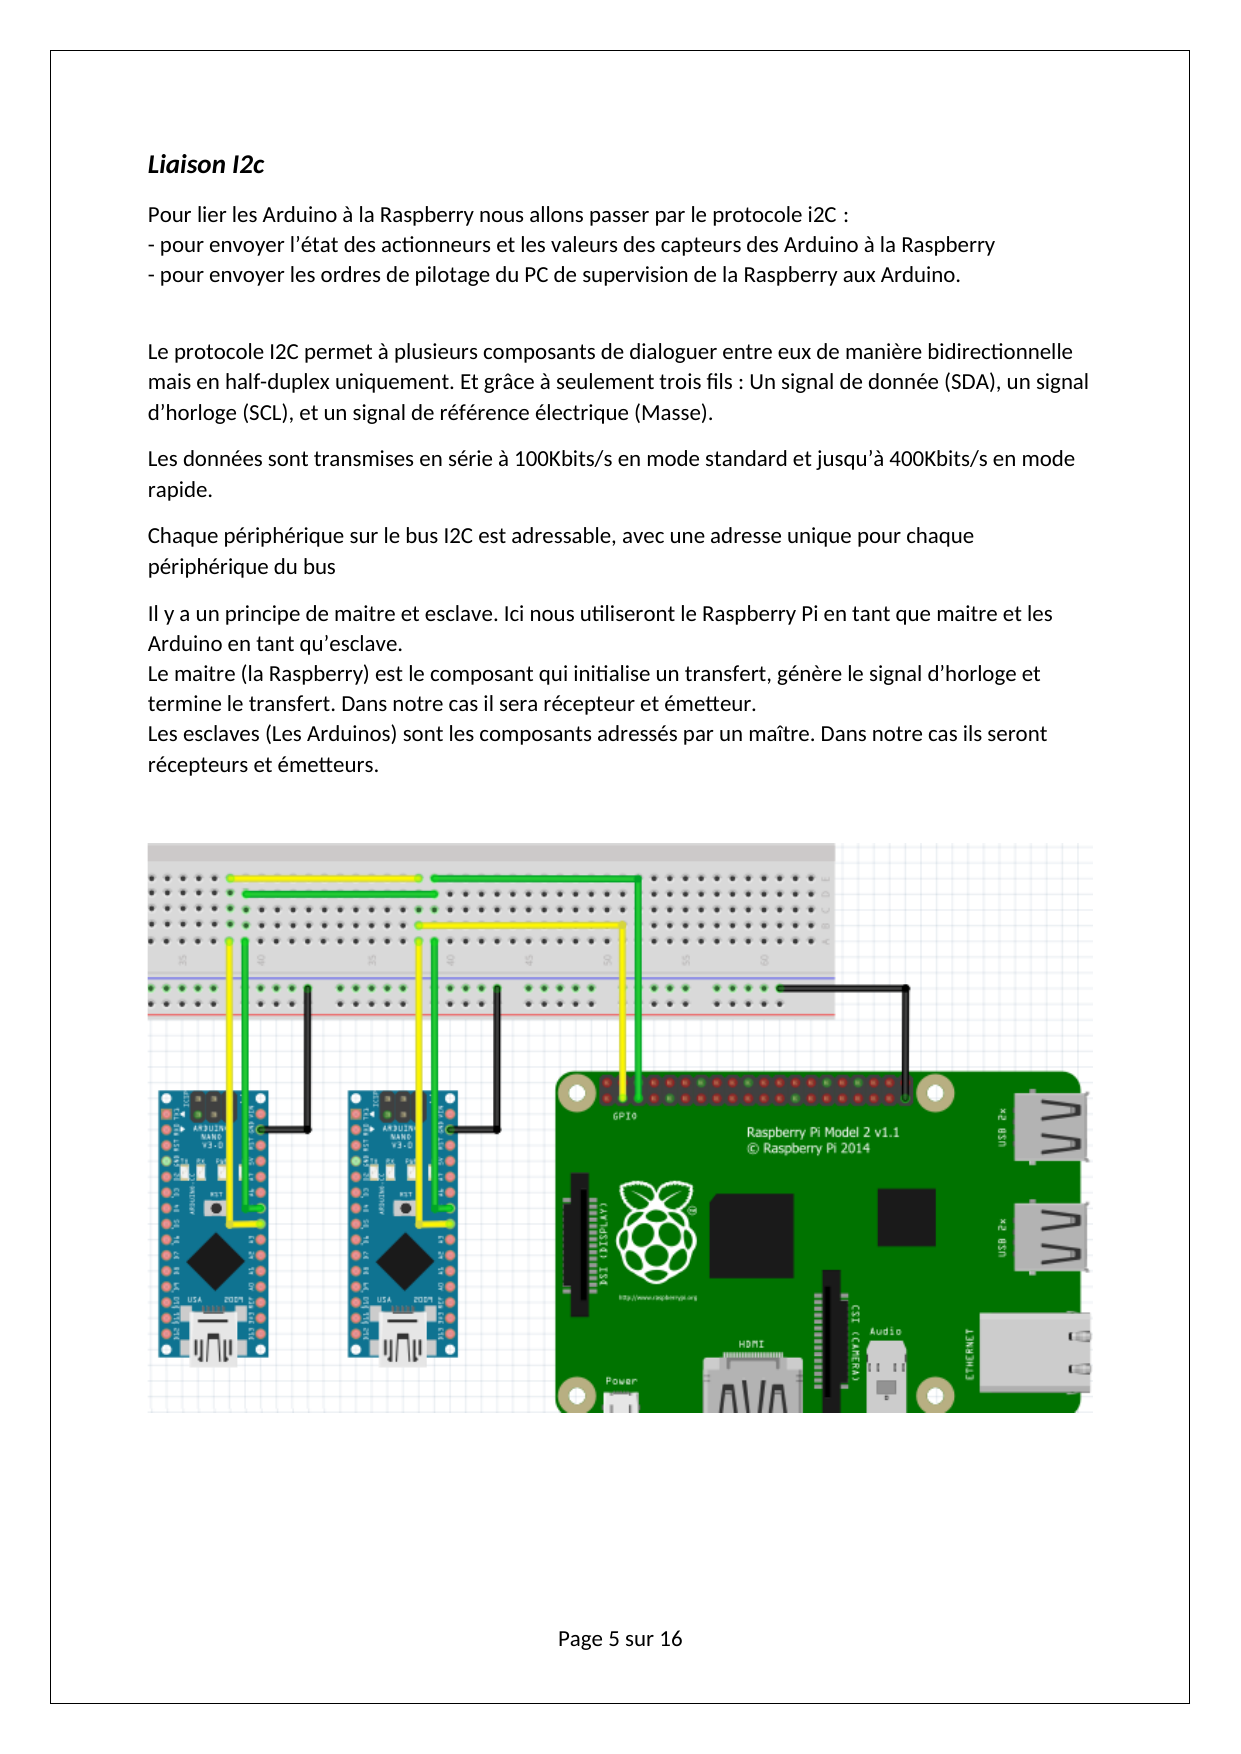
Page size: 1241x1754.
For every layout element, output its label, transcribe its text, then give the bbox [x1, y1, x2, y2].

text Il y a un principe de maitre et esclave. Ici nous utiliseront le Raspberry Pi en tant que maitre et les Arduino en tant qu’esclave. Le maitre (la Raspberry) est le composant qui initialise un transfert, génère le signal d’horloge et termine le transfert. Dans notre cas il sera récepteur et émetteur. Les esclaves (Les Arduinos) sont les composants adressés par un maître. Dans notre cas ils seront récepteurs et émetteurs. [148, 599, 1093, 778]
text Les données sont transmises en série à 100Kbits/s en mode standard et jusqu’à 400Kbits/s en mode rapide. [148, 444, 1093, 503]
text Chaque périphérique sur le bus I2C est adressable, avec une adresse unique pour chaque périphérique du bus [148, 522, 1093, 580]
text Le protocole I2C permet à plusieurs composants de dialoguer entre eux de manière bidirectionnelle mais en half-duplex uniquement. Et grâce à seulement trois fils : Un signal de donnée (SDA), un signal d’horloge (SCL), et un signal de référence électrique (Masse). [148, 337, 1093, 426]
picture [147, 843, 1093, 1413]
text Liaison I2c [148, 147, 1093, 181]
text Pour lier les Arduino à la Raspberry nous allons passer par le protocole i2C : - pour envoyer l’état des actionneurs et les valeurs des capteurs des Arduino à la Raspberry - pour envoyer les ordres de pilotage du PC de supervision de la Raspberry aux Arduino. [148, 200, 1093, 318]
